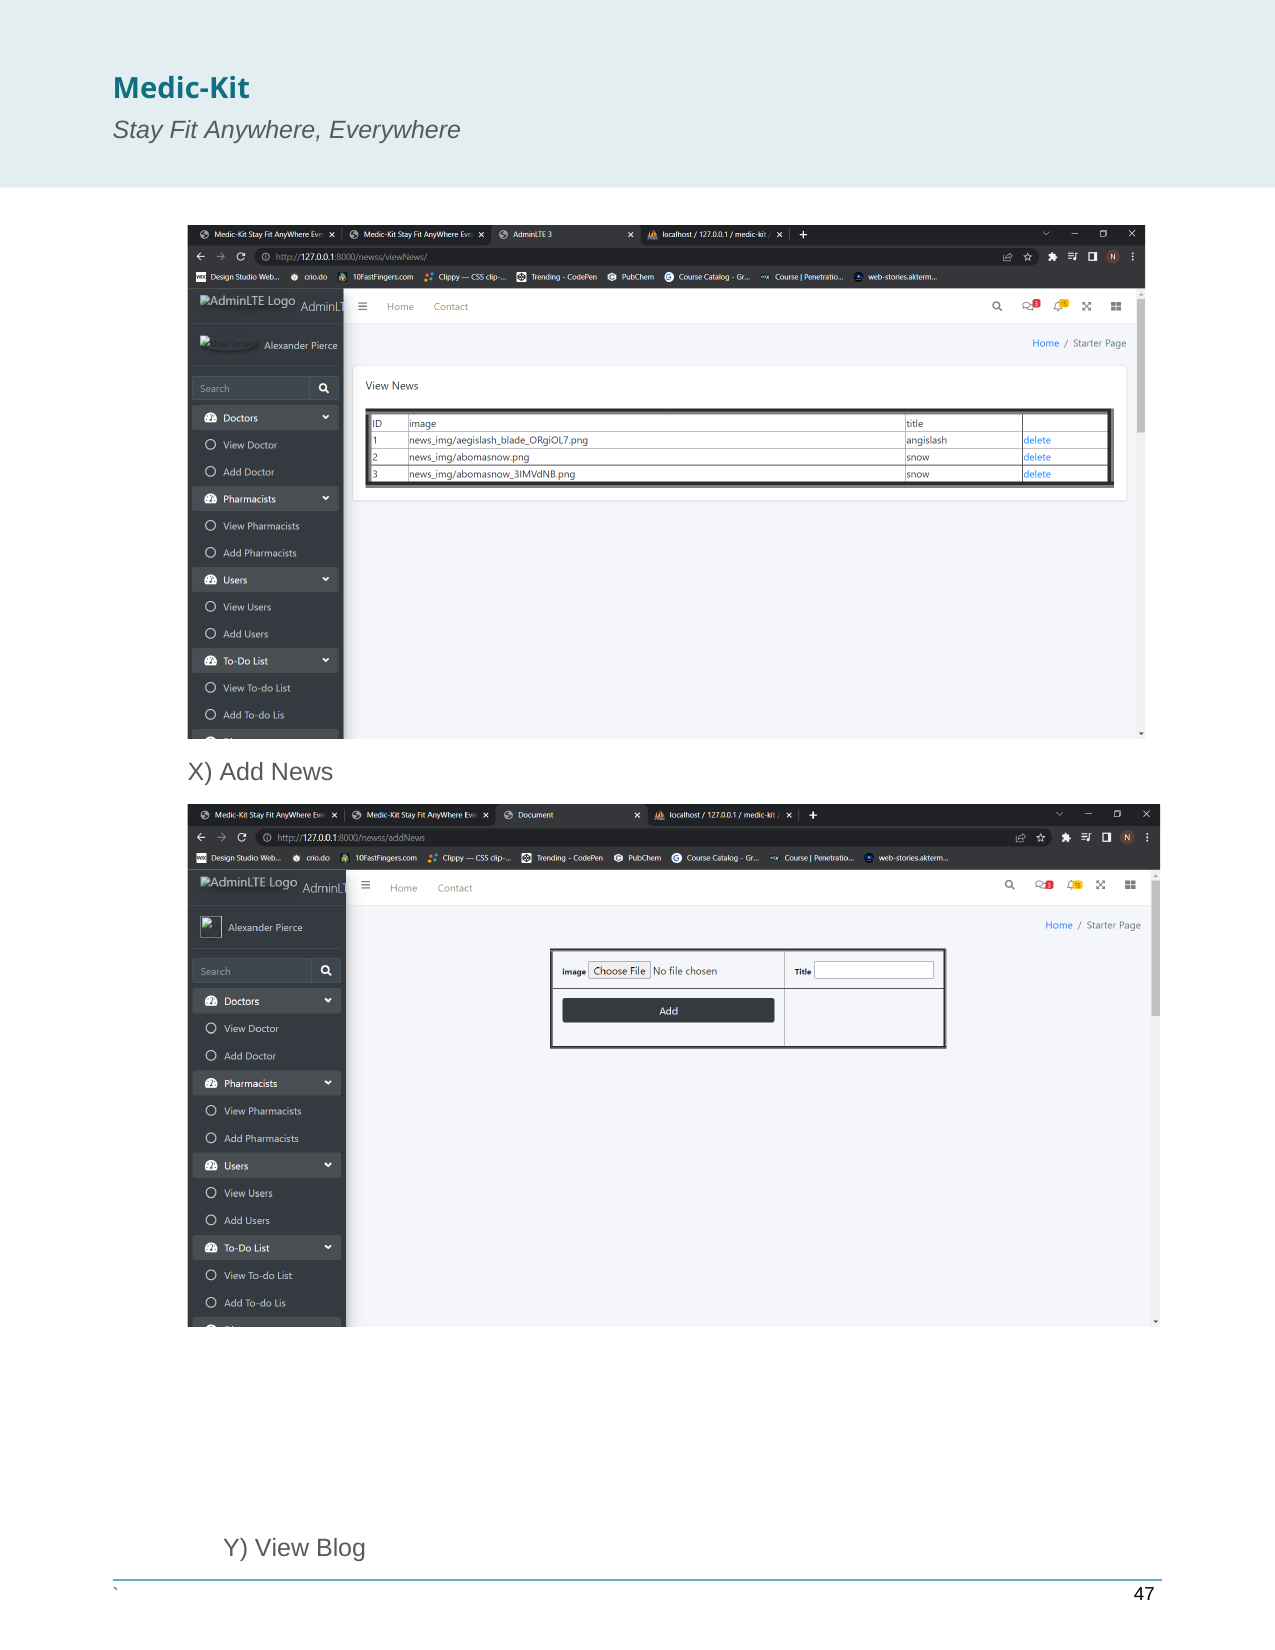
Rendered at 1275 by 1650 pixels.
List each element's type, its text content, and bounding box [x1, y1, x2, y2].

picture [187, 804, 1160, 1327]
text X) Add News [112, 757, 1162, 786]
picture [187, 225, 1146, 739]
text Y) View Blog [148, 1533, 1162, 1561]
